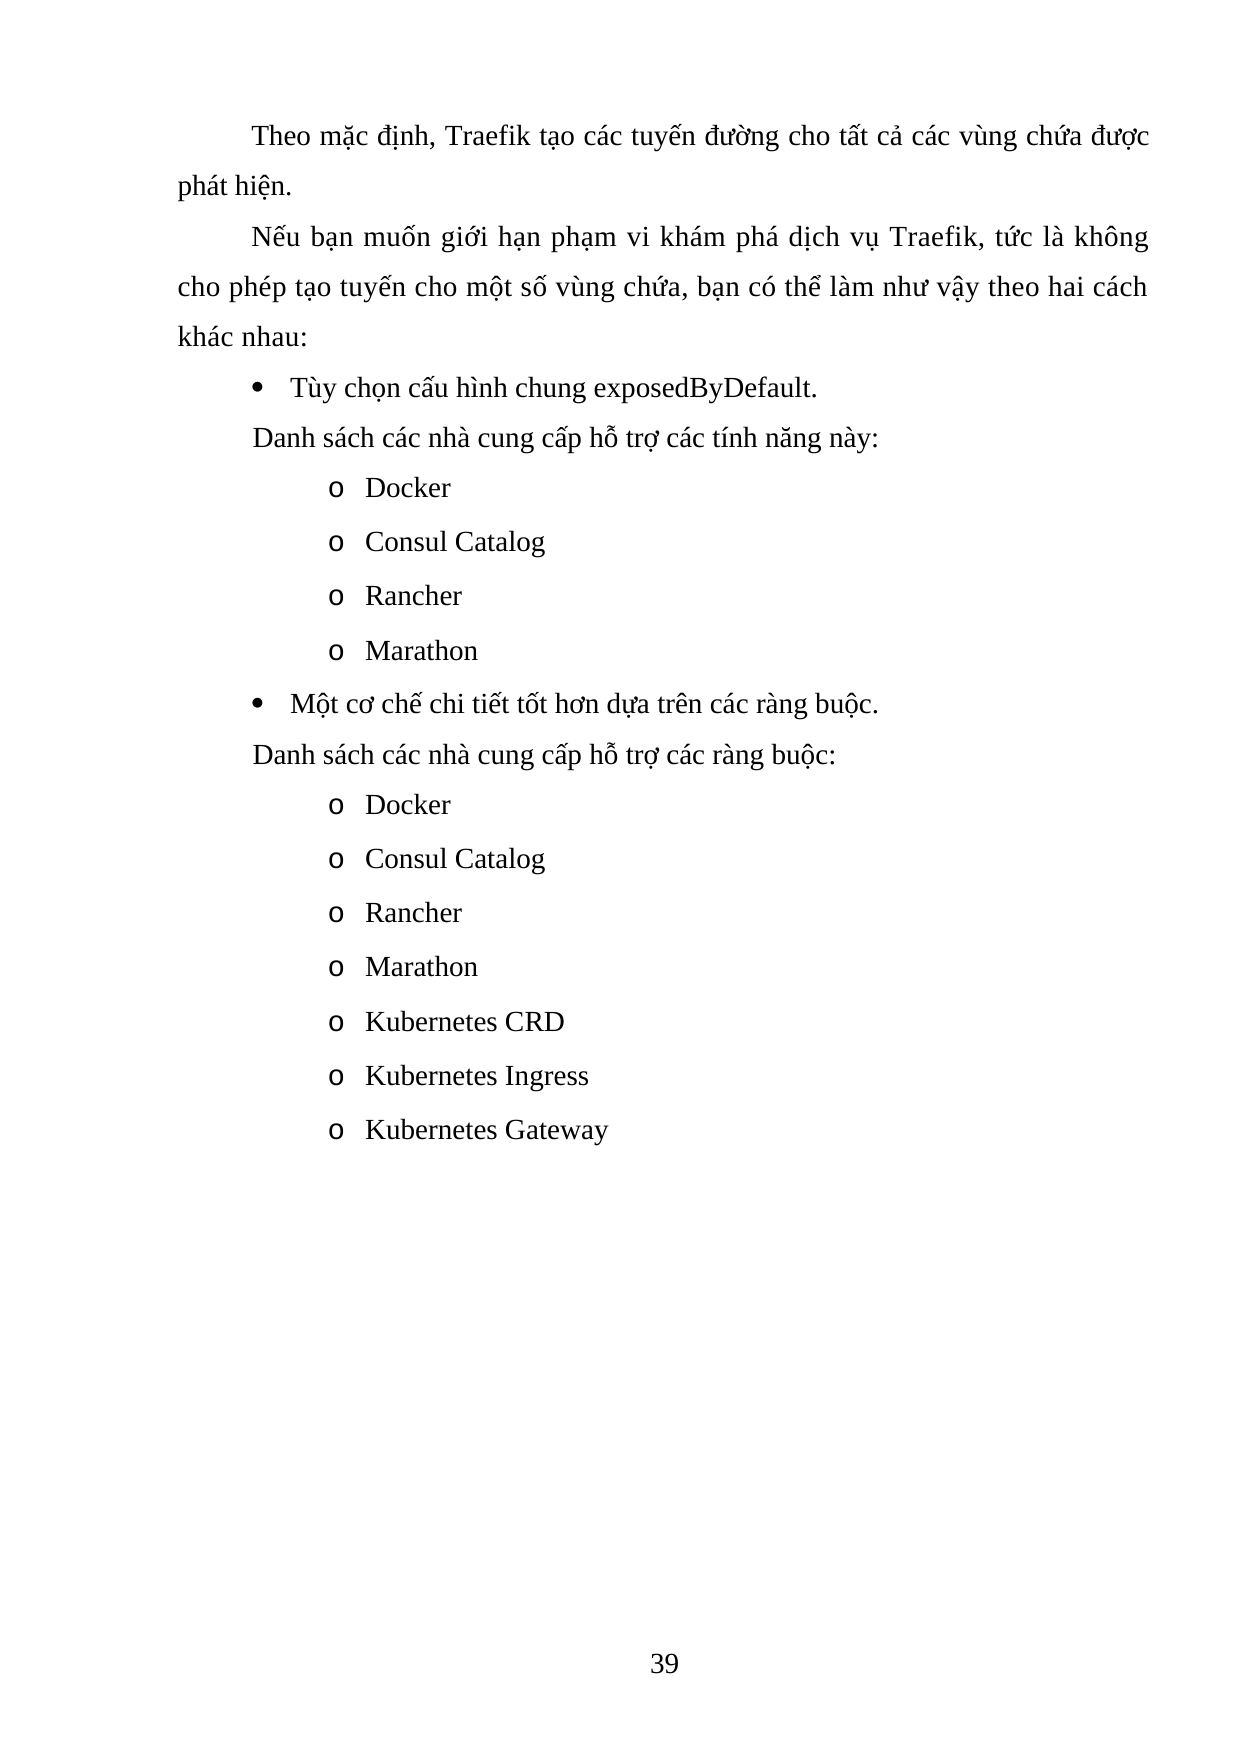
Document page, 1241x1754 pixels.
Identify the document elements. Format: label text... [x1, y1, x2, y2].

list Kubernetes Ingress [327, 1058, 1152, 1094]
list Rancher [327, 896, 1152, 932]
list Một cơ chế chi tiết tốt hơn dựa trên các ràng buộc. [252, 687, 1152, 720]
list Consul Catalog [327, 841, 1152, 877]
list Kubernetes CRD [327, 1004, 1152, 1040]
text Danh sách các nhà cung cấp hỗ trợ các tính năng này: [252, 420, 1152, 454]
list Marathon [327, 633, 1152, 669]
list Rancher [327, 578, 1152, 614]
text Danh sách các nhà cung cấp hỗ trợ các ràng buộc: [215, 737, 1152, 771]
text Nếu bạn muốn giới hạn phạm vi khám phá dịch vụ Traefik, tức là không cho phép tạo tuyến cho một số vùng chứa, bạn có thể làm như vậy theo hai cách khác nhau: [177, 219, 1152, 353]
list Tùy chọn cấu hình chung exposedByDefault. [252, 370, 1152, 403]
text Theo mặc định, Traefik tạo các tuyến đường cho tất cả các vùng chứa được phát hiện. [177, 118, 1152, 202]
list Marathon [327, 949, 1152, 986]
list Docker [327, 787, 1152, 823]
list Kubernetes Gateway [327, 1112, 1152, 1148]
list Consul Catalog [327, 524, 1152, 561]
list Docker [327, 470, 1152, 506]
